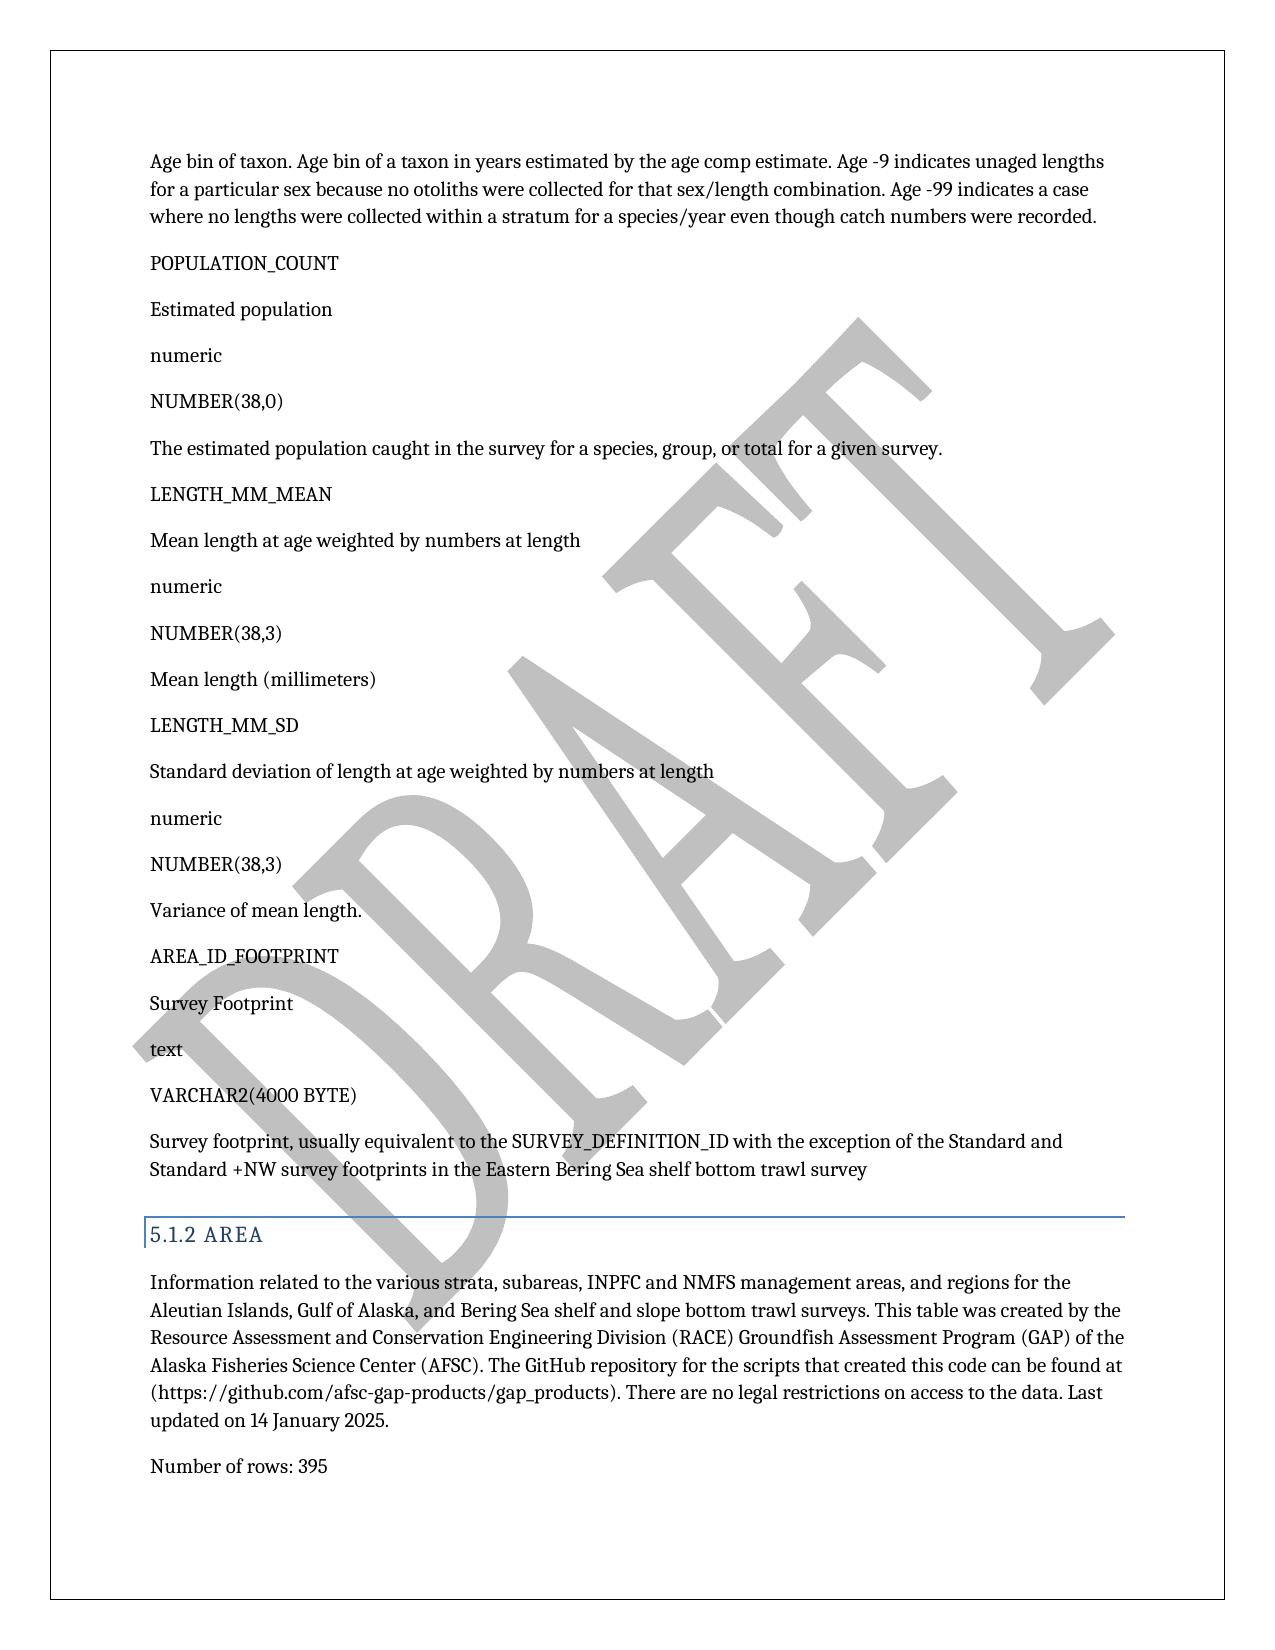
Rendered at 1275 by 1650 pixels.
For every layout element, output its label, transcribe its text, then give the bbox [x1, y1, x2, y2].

text Mean length at age weighted by numbers at length [150, 529, 1125, 553]
text numeric [150, 575, 1125, 599]
text Age bin of taxon. Age bin of a taxon in years estimated by the age comp estimate. Age -9 indicates unaged lengths for a particular sex because no otoliths were collected for that sex/length combination. Age -99 indicates a case where no lengths were collected within a stratum for a species/year even though catch numbers were recorded. [150, 150, 1125, 229]
text Survey Footprint [150, 991, 1125, 1015]
subtitle 5.1.2 AREA [146, 1218, 1125, 1248]
text LENGTH_MM_MEAN [150, 482, 1125, 506]
text AREA_ID_FOOTPRINT [150, 945, 1125, 969]
text VARCHAR2(4000 BYTE) [150, 1084, 1125, 1108]
text NUMBER(38,3) [150, 852, 1125, 876]
text NUMBER(38,3) [150, 621, 1125, 645]
text Number of rows: 395 [150, 1455, 1125, 1479]
text Information related to the various strata, subareas, INPFC and NMFS management areas, and regions for the Aleutian Islands, Gulf of Alaska, and Bering Sea shelf and slope bottom trawl surveys. This table was created by the Resource Assessment and Conservation Engineering Division (RACE) Groundfish Assessment Program (GAP) of the Alaska Fisheries Science Center (AFSC). The GitHub repository for the scripts that created this code can be found at (https://github.com/afsc-gap-products/gap_products). There are no legal restrictions on access to the data. Last updated on 14 January 2025. [150, 1271, 1125, 1432]
text text [150, 1037, 1125, 1061]
text numeric [150, 806, 1125, 830]
text Standard deviation of length at age weighted by numbers at length [150, 760, 1125, 784]
text POPULATION_COUNT [150, 251, 1125, 275]
text LENGTH_MM_SD [150, 714, 1125, 738]
text NUMBER(38,0) [150, 390, 1125, 414]
text Mean length (millimeters) [150, 667, 1125, 691]
text Estimated population [150, 297, 1125, 321]
text Survey footprint, usually equivalent to the SURVEY_DEFINITION_ID with the exception of the Standard and Standard +NW survey footprints in the Eastern Bering Sea shelf bottom trawl survey [150, 1130, 1125, 1181]
text numeric [150, 344, 1125, 368]
text The estimated population caught in the survey for a species, group, or total for a given survey. [150, 436, 1125, 460]
text Variance of mean length. [150, 899, 1125, 923]
